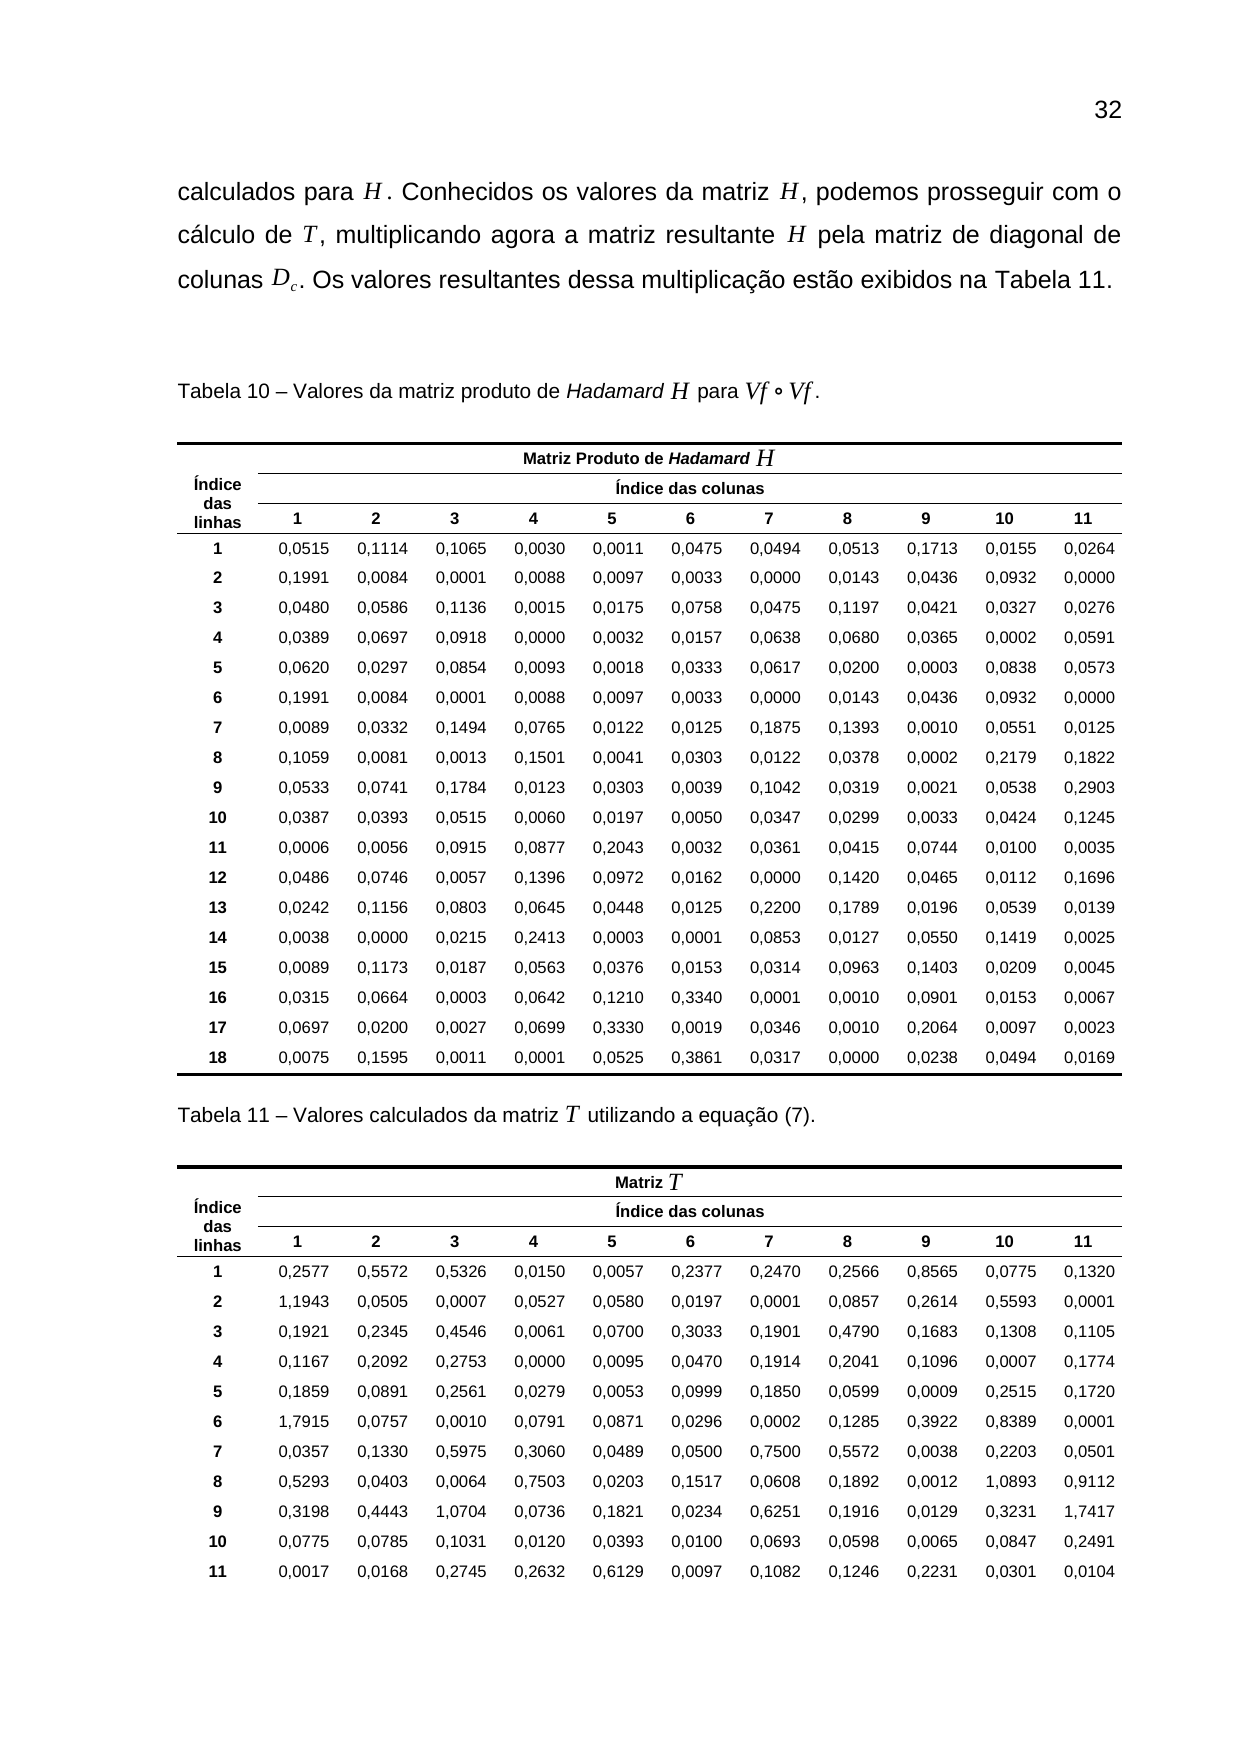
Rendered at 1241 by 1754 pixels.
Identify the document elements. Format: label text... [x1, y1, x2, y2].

table_cell 0,0387 [258, 803, 337, 833]
table_cell 0,0088 [494, 563, 572, 593]
table_cell 0,1156 [337, 893, 415, 923]
table_cell 0,0901 [887, 983, 965, 1013]
table_cell 0,0365 [887, 623, 965, 653]
table_cell 0,0143 [808, 683, 887, 713]
table_cell 0,0297 [337, 653, 415, 683]
table_cell 6 [651, 1227, 729, 1256]
table_cell 0,0209 [965, 953, 1044, 983]
table_cell 7 [729, 1227, 808, 1256]
table_cell 0,0465 [887, 863, 965, 893]
table_cell 0,0025 [1044, 923, 1122, 953]
table_cell 0,0586 [337, 593, 415, 623]
table_cell 0,1595 [337, 1043, 415, 1073]
table_cell 10 [965, 1227, 1044, 1256]
table_cell 0,1696 [1044, 863, 1122, 893]
table_cell 0,1419 [965, 923, 1044, 953]
table_cell 5 [177, 653, 258, 683]
table_cell 0,0001 [415, 683, 494, 713]
table_cell 0,0001 [494, 1043, 572, 1073]
table_cell 0,0097 [572, 683, 651, 713]
table_cell 0,0697 [337, 623, 415, 653]
table_cell 0,0741 [337, 773, 415, 803]
table_cell 0,0494 [729, 534, 808, 563]
table_cell 3 [415, 1227, 494, 1256]
table_cell 0,0067 [1044, 983, 1122, 1013]
table_cell 7 [729, 504, 808, 533]
table_cell 0,0033 [651, 683, 729, 713]
table_cell 3 [415, 504, 494, 533]
table_cell 0,0057 [572, 1257, 651, 1286]
table_cell 13 [177, 893, 258, 923]
table_cell 1 [177, 1257, 258, 1286]
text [177, 177, 1122, 295]
table_cell 0,0744 [887, 833, 965, 863]
table_cell 0,0515 [415, 803, 494, 833]
table_cell 0,1320 [1044, 1257, 1122, 1286]
table_cell 0,2903 [1044, 773, 1122, 803]
table_cell 14 [177, 923, 258, 953]
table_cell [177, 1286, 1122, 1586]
table_cell 0,2566 [808, 1257, 887, 1286]
table_cell 0,0010 [808, 1013, 887, 1043]
table_cell 3 [177, 593, 258, 623]
table_cell 0,0088 [494, 683, 572, 713]
table_cell 0,0122 [572, 713, 651, 743]
table_cell 0,0680 [808, 623, 887, 653]
table_header Matriz [177, 1169, 1122, 1196]
table_cell 0,0153 [965, 983, 1044, 1013]
table_cell 0,0001 [415, 563, 494, 593]
table_cell 0,1501 [494, 743, 572, 773]
table_cell 2 [337, 504, 415, 533]
table_cell 0,0746 [337, 863, 415, 893]
table_cell 0,1042 [729, 773, 808, 803]
table_cell Índice das linhas [177, 473, 258, 533]
table_cell 0,0317 [729, 1043, 808, 1073]
table_cell 0,0125 [651, 713, 729, 743]
table_cell 0,0084 [337, 683, 415, 713]
table_cell 0,0803 [415, 893, 494, 923]
table_cell 0,1210 [572, 983, 651, 1013]
table_cell 0,2064 [887, 1013, 965, 1043]
table_cell 0,0006 [258, 833, 337, 863]
table_cell 0,0112 [965, 863, 1044, 893]
table_cell 2 [177, 563, 258, 593]
table_cell 0,0030 [494, 534, 572, 563]
table_cell 0,0538 [965, 773, 1044, 803]
table_cell 0,0638 [729, 623, 808, 653]
table_cell 0,0153 [651, 953, 729, 983]
table_cell 0,1875 [729, 713, 808, 743]
table_cell 0,1396 [494, 863, 572, 893]
table_cell 0,0196 [887, 893, 965, 923]
table_cell 0,0303 [651, 743, 729, 773]
table_cell 11 [177, 833, 258, 863]
table_cell 0,0513 [808, 534, 887, 563]
table_cell 0,0315 [258, 983, 337, 1013]
table_cell 0,1789 [808, 893, 887, 923]
table_cell 0,0081 [337, 743, 415, 773]
table_cell 0,5326 [415, 1257, 494, 1286]
table_cell Índice das colunas [258, 474, 1122, 503]
table_cell 0,0175 [572, 593, 651, 623]
table_cell 0,0018 [572, 653, 651, 683]
table_cell 0,0563 [494, 953, 572, 983]
table_cell 0,0089 [258, 713, 337, 743]
table_cell 0,0157 [651, 623, 729, 653]
table_cell 0,0084 [337, 563, 415, 593]
table_cell 0,0000 [337, 923, 415, 953]
table_cell 0,0242 [258, 893, 337, 923]
table_cell 0,2413 [494, 923, 572, 953]
table_cell 0,0033 [651, 563, 729, 593]
table_cell 0,0122 [729, 743, 808, 773]
table_cell 0,0332 [337, 713, 415, 743]
table_cell 4 [177, 623, 258, 653]
table_cell 0,0155 [965, 534, 1044, 563]
table_cell 0,8565 [887, 1257, 965, 1286]
table_cell 0,0045 [1044, 953, 1122, 983]
table_cell 0,0264 [1044, 534, 1122, 563]
table_cell 0,0000 [1044, 683, 1122, 713]
table_cell 0,0127 [808, 923, 887, 953]
table_cell 0,0591 [1044, 623, 1122, 653]
table_cell 0,0003 [572, 923, 651, 953]
table_cell 0,2043 [572, 833, 651, 863]
table_cell 0,0075 [258, 1043, 337, 1073]
table_cell 0,2200 [729, 893, 808, 923]
table_cell 2 [337, 1227, 415, 1256]
table_cell 0,0551 [965, 713, 1044, 743]
table_cell 16 [177, 983, 258, 1013]
table_cell 0,0389 [258, 623, 337, 653]
table_cell 8 [177, 743, 258, 773]
table_cell 0,0125 [651, 893, 729, 923]
table_cell 0,1173 [337, 953, 415, 983]
table_cell 0,0000 [729, 863, 808, 893]
table_cell 0,1822 [1044, 743, 1122, 773]
table_cell 0,0197 [572, 803, 651, 833]
table_cell 18 [177, 1043, 258, 1073]
table_cell 0,0347 [729, 803, 808, 833]
table_cell 0,0060 [494, 803, 572, 833]
table_cell 0,0003 [887, 653, 965, 683]
table_cell 12 [177, 863, 258, 893]
table_cell 0,1197 [808, 593, 887, 623]
table_cell 0,3330 [572, 1013, 651, 1043]
table_cell 0,3340 [651, 983, 729, 1013]
table_cell 0,0327 [965, 593, 1044, 623]
table_cell 0,0002 [887, 743, 965, 773]
table_cell 0,0032 [651, 833, 729, 863]
table_cell 0,0169 [1044, 1043, 1122, 1073]
table_cell 0,0448 [572, 893, 651, 923]
table_cell 0,0200 [337, 1013, 415, 1043]
table_cell 0,2377 [651, 1257, 729, 1286]
table_cell 0,0393 [337, 803, 415, 833]
table_cell 0,0100 [965, 833, 1044, 863]
table_cell 0,0515 [258, 534, 337, 563]
table_cell 9 [887, 1227, 965, 1256]
table_cell 0,0617 [729, 653, 808, 683]
table_cell 0,0475 [729, 593, 808, 623]
table_cell Índice das colunas [258, 1197, 1122, 1226]
table_cell 0,0972 [572, 863, 651, 893]
table_cell 0,0000 [494, 623, 572, 653]
table_cell 0,2470 [729, 1257, 808, 1286]
table_cell 0,0038 [258, 923, 337, 953]
table_cell 0,0001 [651, 923, 729, 953]
table_cell 0,0642 [494, 983, 572, 1013]
table_cell 6 [177, 683, 258, 713]
table_cell 15 [177, 953, 258, 983]
table_cell 0,1713 [887, 534, 965, 563]
table_cell 0,0436 [887, 683, 965, 713]
table_cell 10 [177, 803, 258, 833]
table_cell 0,0023 [1044, 1013, 1122, 1043]
table_cell 0,0877 [494, 833, 572, 863]
table_cell 0,0010 [808, 983, 887, 1013]
table_cell 0,0215 [415, 923, 494, 953]
table_cell 0,0041 [572, 743, 651, 773]
table_cell 0,0150 [494, 1257, 572, 1286]
table_cell 0,0276 [1044, 593, 1122, 623]
table_cell 0,0319 [808, 773, 887, 803]
table_cell 0,0421 [887, 593, 965, 623]
table_cell 0,0486 [258, 863, 337, 893]
table_cell 0,0333 [651, 653, 729, 683]
table_cell 8 [808, 504, 887, 533]
table_cell 1 [177, 534, 258, 563]
table_cell 0,1059 [258, 743, 337, 773]
table_cell 0,0361 [729, 833, 808, 863]
table_cell 1 [258, 1227, 337, 1256]
table_cell 0,0436 [887, 563, 965, 593]
table_cell 0,0011 [415, 1043, 494, 1073]
table_cell 11 [1044, 504, 1122, 533]
table_cell 0,0032 [572, 623, 651, 653]
table_cell 0,0000 [729, 683, 808, 713]
table_cell 0,0775 [965, 1257, 1044, 1286]
table_cell 0,1136 [415, 593, 494, 623]
table_cell 0,0620 [258, 653, 337, 683]
table_cell 0,0000 [729, 563, 808, 593]
table_cell 11 [1044, 1227, 1122, 1256]
table_cell 6 [651, 504, 729, 533]
table_cell 0,0314 [729, 953, 808, 983]
table_cell 0,3861 [651, 1043, 729, 1073]
table_cell 0,0200 [808, 653, 887, 683]
table_cell 0,0853 [729, 923, 808, 953]
table_cell 0,0918 [415, 623, 494, 653]
table_cell 0,0050 [651, 803, 729, 833]
table_cell 0,0533 [258, 773, 337, 803]
table_cell 0,0915 [415, 833, 494, 863]
table_cell 0,0139 [1044, 893, 1122, 923]
table_cell 0,0505 [337, 1286, 415, 1316]
table_cell 0,0303 [572, 773, 651, 803]
table_cell 0,0963 [808, 953, 887, 983]
table_cell 0,0699 [494, 1013, 572, 1043]
table_cell 0,0125 [1044, 713, 1122, 743]
table_cell 0,0007 [415, 1286, 494, 1316]
table_cell 0,0021 [887, 773, 965, 803]
table_cell 0,0010 [887, 713, 965, 743]
table_cell 0,0475 [651, 534, 729, 563]
table_cell 7 [177, 713, 258, 743]
table_cell 0,0932 [965, 683, 1044, 713]
table_cell 5 [572, 504, 651, 533]
table_cell 0,2577 [258, 1257, 337, 1286]
table_cell 5 [572, 1227, 651, 1256]
table_cell 0,0035 [1044, 833, 1122, 863]
table_cell 1,1943 [258, 1286, 337, 1316]
table_cell 0,0123 [494, 773, 572, 803]
table_cell 0,0664 [337, 983, 415, 1013]
table_cell Índice das linhas [177, 1196, 258, 1256]
table_cell 0,0011 [572, 534, 651, 563]
table_cell 0,0187 [415, 953, 494, 983]
table_cell 0,0015 [494, 593, 572, 623]
table_cell 0,0001 [729, 983, 808, 1013]
table_header Matriz Produto de Hadamard [177, 445, 1122, 473]
table_cell 0,0162 [651, 863, 729, 893]
table_cell 0,0854 [415, 653, 494, 683]
table_cell 0,0097 [965, 1013, 1044, 1043]
table_cell 0,0299 [808, 803, 887, 833]
table_cell 0,0000 [808, 1043, 887, 1073]
table_cell 0,1114 [337, 534, 415, 563]
text Tabela 11 – Valores calculados da matriz utilizando a equação (7). [177, 1101, 1122, 1128]
table_cell 0,0697 [258, 1013, 337, 1043]
table_cell 0,0494 [965, 1043, 1044, 1073]
table_cell 10 [965, 504, 1044, 533]
table_cell 0,0056 [337, 833, 415, 863]
table_cell 0,1393 [808, 713, 887, 743]
table_cell 0,0003 [415, 983, 494, 1013]
table_cell 0,1420 [808, 863, 887, 893]
table_cell 0,0539 [965, 893, 1044, 923]
table_cell 0,1991 [258, 683, 337, 713]
table_cell 0,0000 [1044, 563, 1122, 593]
table_cell 8 [808, 1227, 887, 1256]
table_cell 0,0027 [415, 1013, 494, 1043]
table_cell 0,0480 [258, 593, 337, 623]
table_cell 0,0013 [415, 743, 494, 773]
table_cell 4 [494, 1227, 572, 1256]
table_cell 17 [177, 1013, 258, 1043]
table_cell 2 [177, 1286, 258, 1316]
table_cell 0,0039 [651, 773, 729, 803]
table_cell 0,1494 [415, 713, 494, 743]
table_cell 0,0550 [887, 923, 965, 953]
table_cell 0,0645 [494, 893, 572, 923]
table_cell 9 [177, 773, 258, 803]
table_cell 0,1991 [258, 563, 337, 593]
table_cell 0,5572 [337, 1257, 415, 1286]
table_cell 0,0089 [258, 953, 337, 983]
table_cell 4 [494, 504, 572, 533]
table_cell 0,0346 [729, 1013, 808, 1043]
table_cell 0,0932 [965, 563, 1044, 593]
table_cell 0,0378 [808, 743, 887, 773]
table_cell 0,0424 [965, 803, 1044, 833]
table_cell 0,1403 [887, 953, 965, 983]
table_cell 0,0765 [494, 713, 572, 743]
table_cell 0,0525 [572, 1043, 651, 1073]
table_cell 0,1784 [415, 773, 494, 803]
table_cell 0,0143 [808, 563, 887, 593]
table_cell 9 [887, 504, 965, 533]
table_cell 0,0238 [887, 1043, 965, 1073]
text Tabela 10 – Valores da matriz produto de Hadamard para . [177, 377, 1122, 405]
table_cell 0,0033 [887, 803, 965, 833]
table_cell 0,0415 [808, 833, 887, 863]
table_cell 0,1245 [1044, 803, 1122, 833]
table_cell 0,0573 [1044, 653, 1122, 683]
table_cell 0,0758 [651, 593, 729, 623]
table_cell 0,2179 [965, 743, 1044, 773]
table_cell 0,0002 [965, 623, 1044, 653]
table_cell 0,0019 [651, 1013, 729, 1043]
table_cell 1 [258, 504, 337, 533]
table_cell 0,0097 [572, 563, 651, 593]
table_cell 0,0093 [494, 653, 572, 683]
table_cell 0,0376 [572, 953, 651, 983]
table_cell 0,0057 [415, 863, 494, 893]
table_cell 0,0838 [965, 653, 1044, 683]
table_cell 0,1065 [415, 534, 494, 563]
